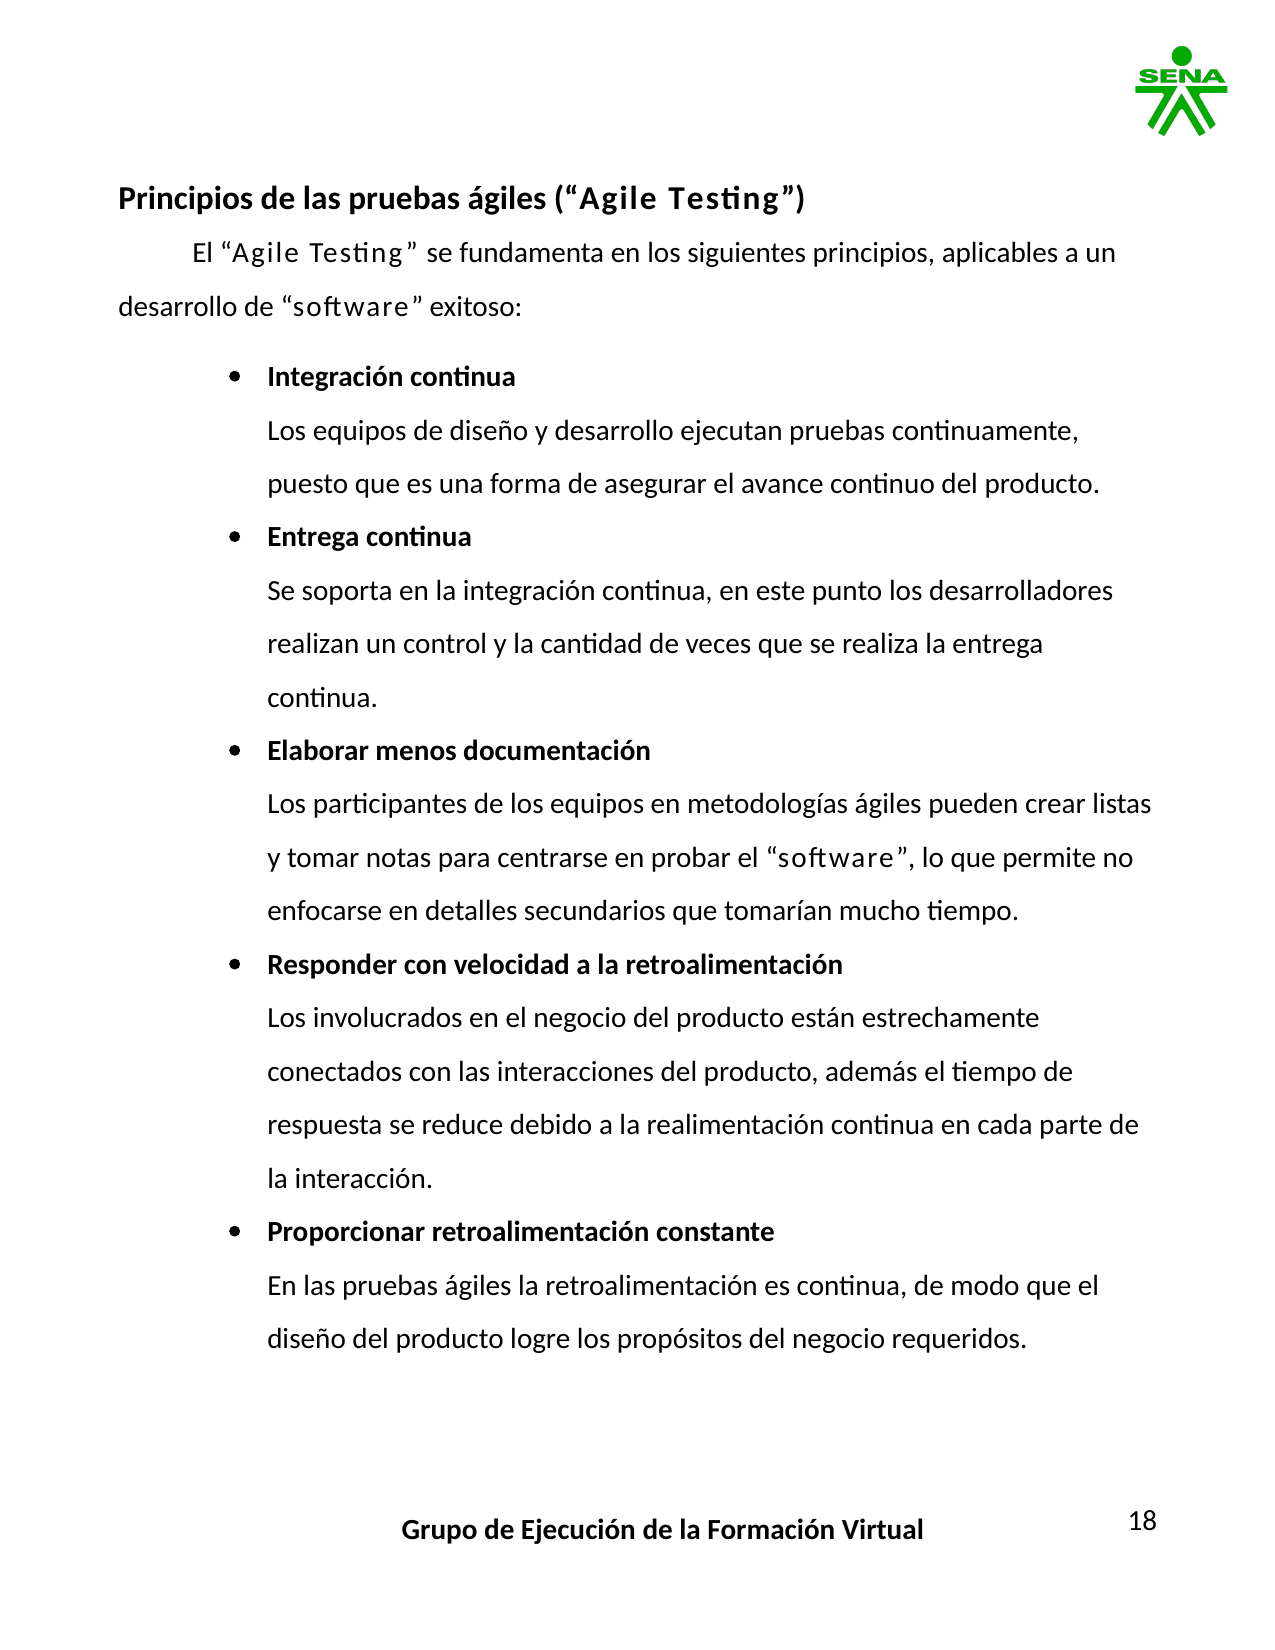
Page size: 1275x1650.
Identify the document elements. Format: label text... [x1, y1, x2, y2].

list Responder con velocidad a la retroalimentación [229, 946, 1157, 982]
list Integración continua [229, 358, 1157, 394]
list Se soporta en la integración continua, en este punto los desarrolladores realizan un control y la cantidad de veces que se realiza la entrega continua. [267, 572, 1157, 714]
list Los equipos de diseño y desarrollo ejecutan pruebas continuamente, puesto que es una forma de asegurar el avance continuo del producto. [267, 412, 1157, 501]
list En las pruebas ágiles la retroalimentación es continua, de modo que el diseño del producto logre los propósitos del negocio requeridos. [267, 1267, 1157, 1356]
text El “Agile Testing” se fundamenta en los siguientes principios, aplicables a un desarrollo de “software” exitoso: [118, 234, 1157, 324]
subtitle Principios de las pruebas ágiles (“Agile Testing”) [118, 177, 1157, 218]
picture [1135, 46, 1228, 136]
list Elaborar menos documentación [229, 732, 1157, 768]
list Entrega continua [229, 518, 1157, 554]
list Proporcionar retroalimentación constante [229, 1213, 1157, 1249]
list Los involucrados en el negocio del producto están estrechamente conectados con las interacciones del producto, además el tiempo de respuesta se reduce debido a la realimentación continua en cada parte de la interacción. [267, 999, 1157, 1195]
list Los participantes de los equipos en metodologías ágiles pueden crear listas y tomar notas para centrarse en probar el “software”, lo que permite no enfocarse en detalles secundarios que tomarían mucho tiempo. [267, 786, 1157, 928]
